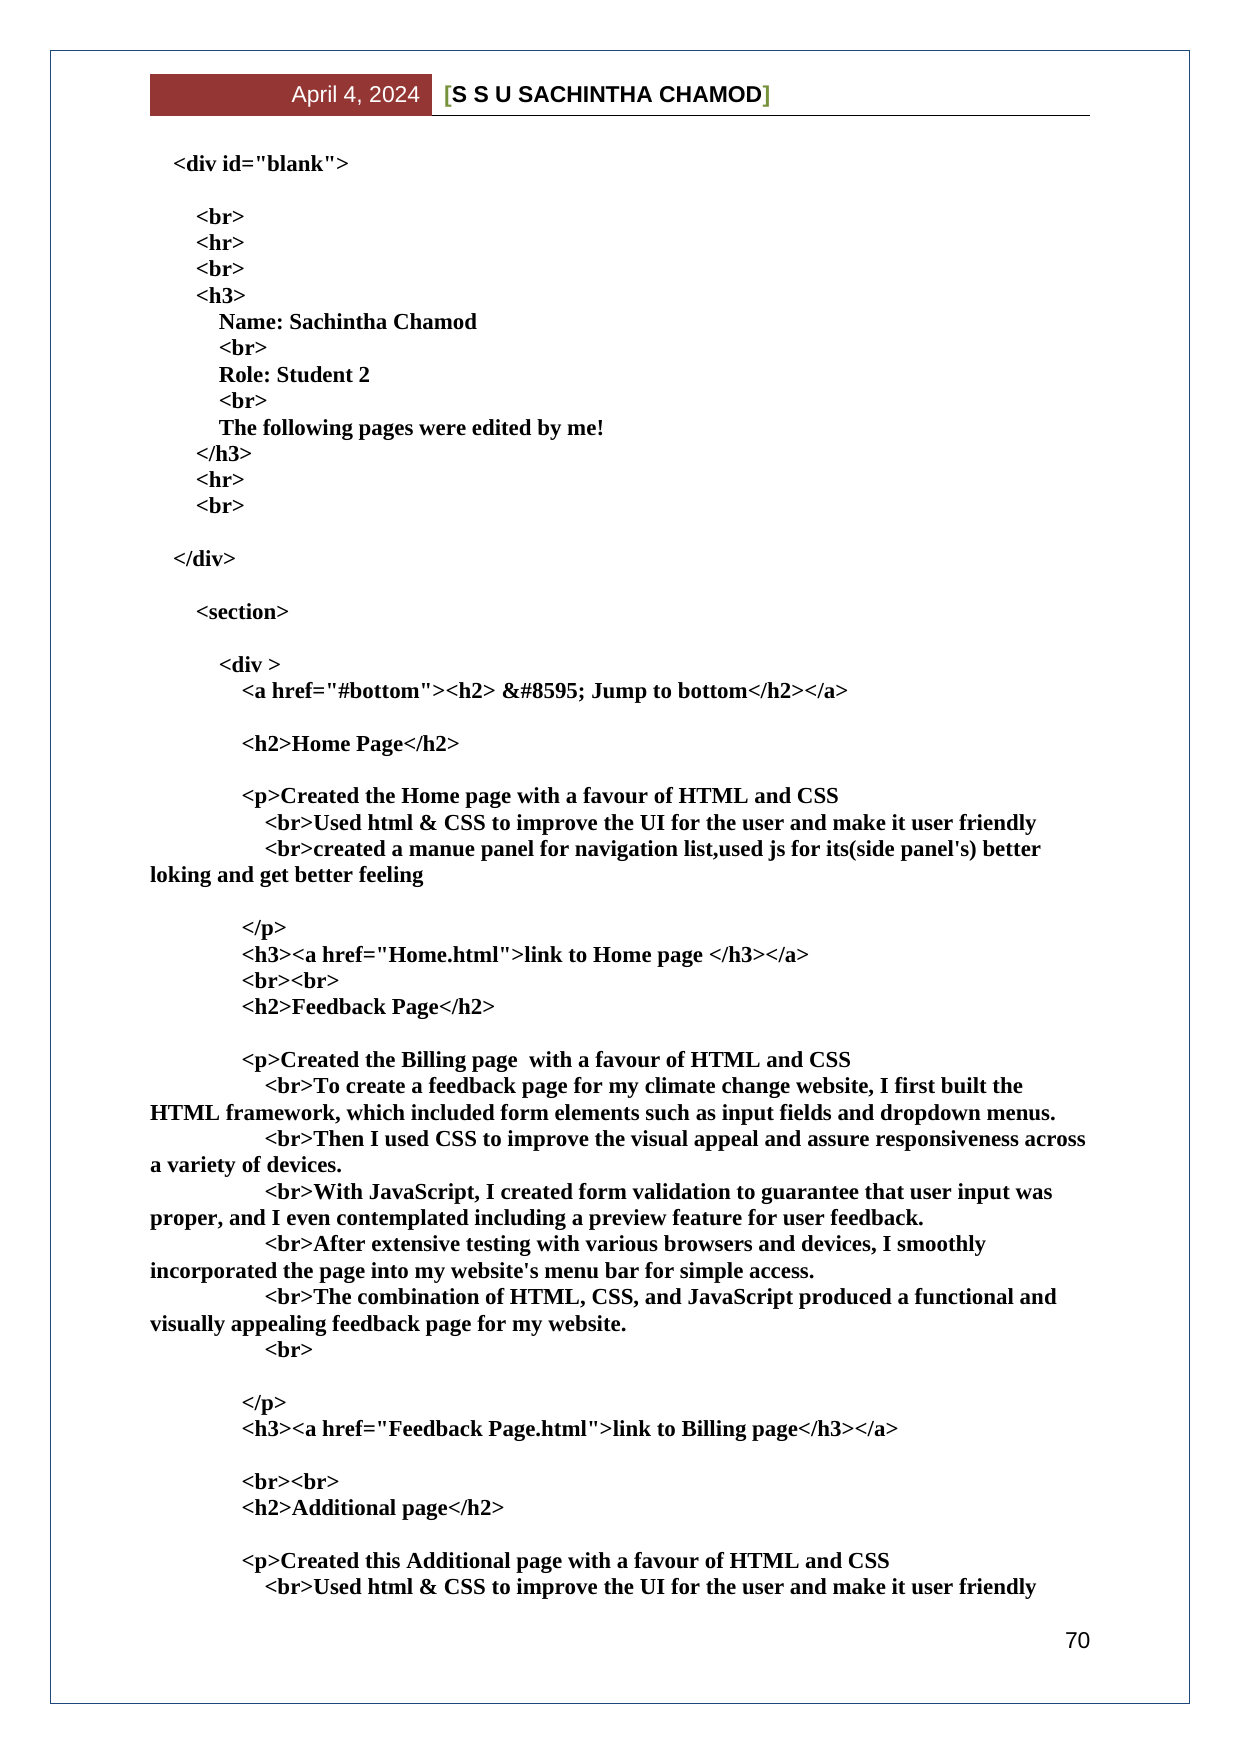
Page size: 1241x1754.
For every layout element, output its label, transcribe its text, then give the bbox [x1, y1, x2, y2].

text <br>created a manue panel for navigation list,used js for its(side panel's) better loking and get better feeling [150, 835, 1090, 888]
text <br> [150, 203, 1090, 229]
text Role: Student 2 [150, 361, 1090, 387]
text </h3> [150, 440, 1090, 466]
text <h3><a href="Home.html">link to Home page </h3></a> [150, 941, 1090, 967]
text <h2>Feedback Page</h2> [150, 993, 1090, 1020]
text <p>Created the Billing page with a favour of HTML and CSS [150, 1046, 1090, 1072]
text <br> [150, 387, 1090, 413]
text <div > [150, 651, 1090, 677]
text </div> [150, 545, 1090, 572]
text <section> [150, 598, 1090, 624]
text <br> [150, 255, 1090, 282]
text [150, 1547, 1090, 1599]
text <div id="blank"> [150, 150, 1090, 176]
text <br>Used html & CSS to improve the UI for the user and make it user friendly [150, 809, 1090, 835]
text <h2>Home Page</h2> [150, 730, 1090, 756]
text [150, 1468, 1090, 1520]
text <h3> [150, 282, 1090, 308]
text <p>Created the Home page with a favour of HTML and CSS [150, 782, 1090, 809]
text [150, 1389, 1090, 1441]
text Name: Sachintha Chamod [150, 308, 1090, 334]
text <br> [150, 334, 1090, 361]
text <hr> [150, 229, 1090, 255]
text <a href="#bottom"><h2> &#8595; Jump to bottom</h2></a> [150, 677, 1090, 703]
text <br><br> [150, 967, 1090, 993]
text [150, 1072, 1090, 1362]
text </p> [150, 914, 1090, 941]
text <br> [150, 493, 1090, 519]
text <hr> [150, 466, 1090, 493]
text The following pages were edited by me! [150, 413, 1090, 440]
